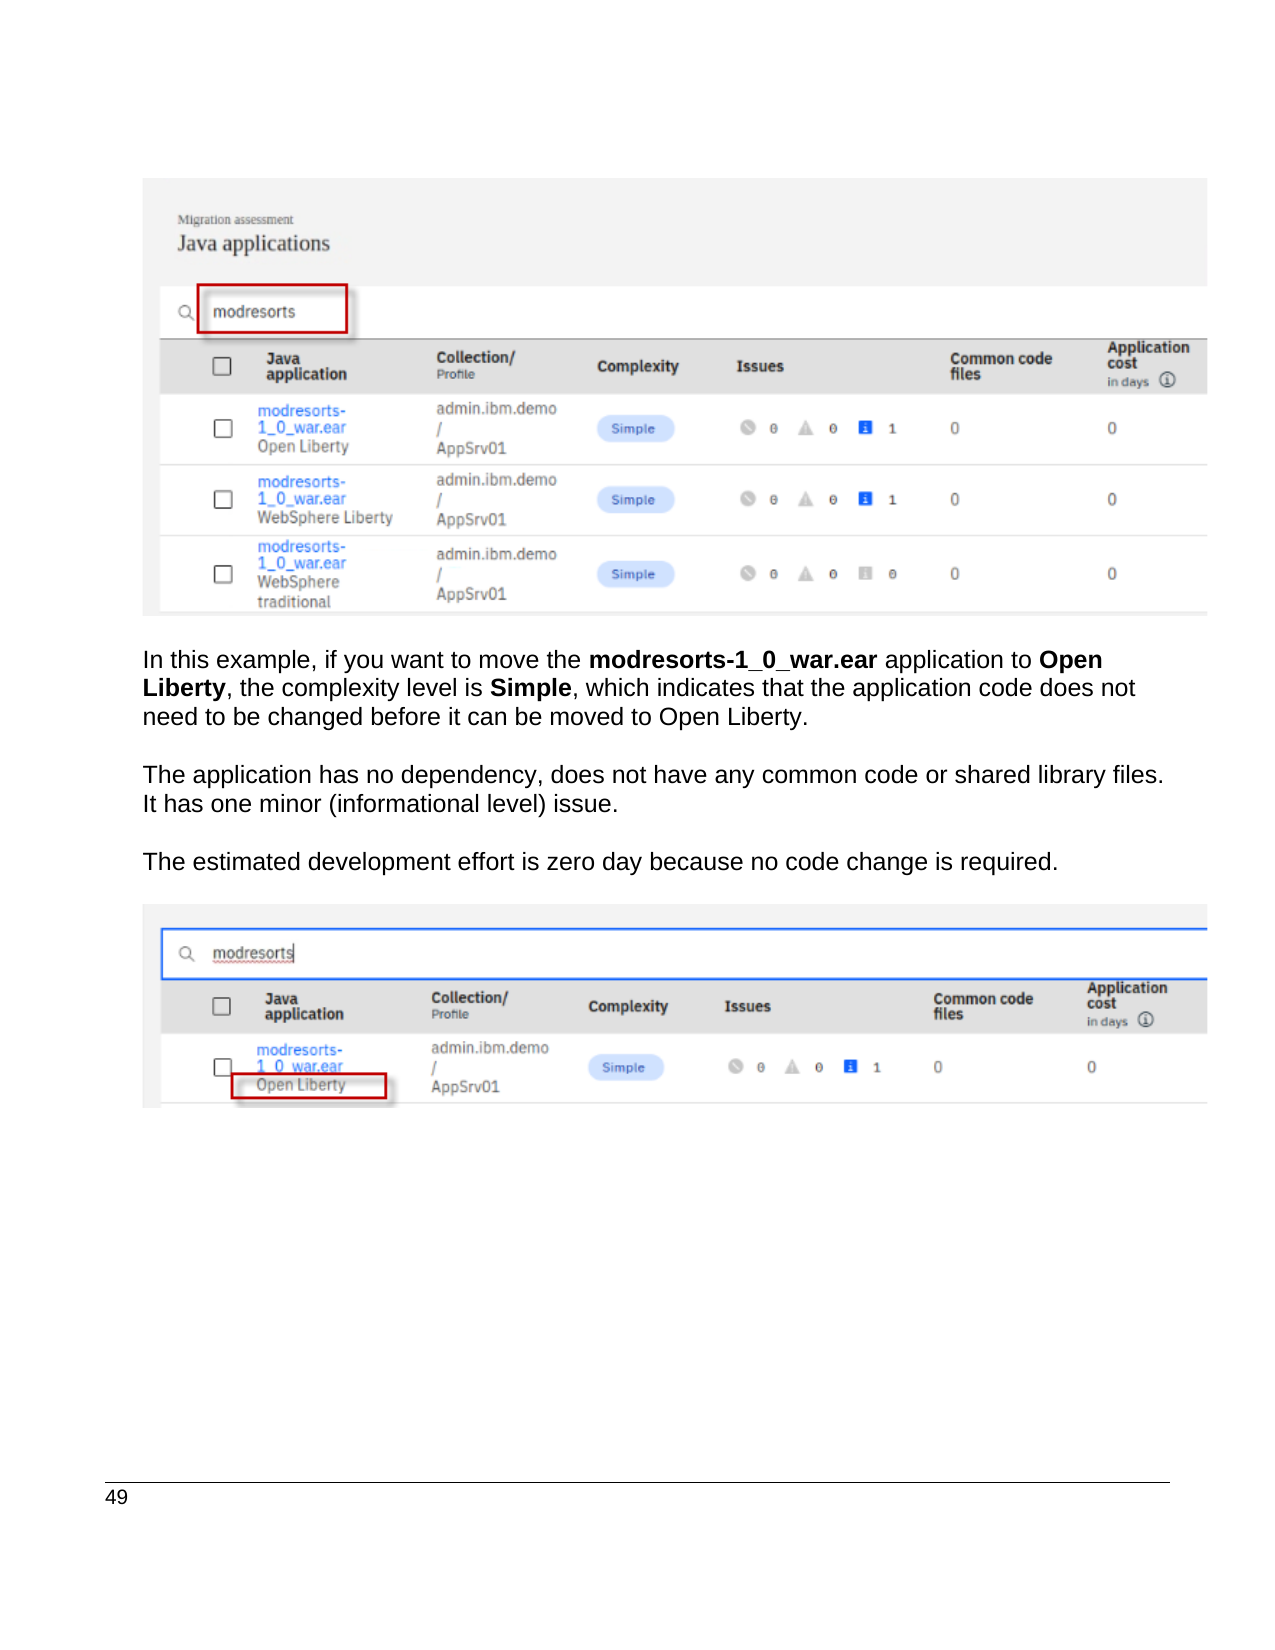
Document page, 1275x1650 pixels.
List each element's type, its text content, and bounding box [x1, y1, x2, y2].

picture [142, 904, 1208, 1108]
text The estimated development effort is zero day because no code change is required. [142, 847, 1170, 875]
text The application has no dependency, does not have any common code or shared library files. It has one minor (informational level) issue. [142, 760, 1170, 817]
picture [142, 178, 1208, 616]
text In this example, if you want to move the modresorts-1_0_war.ear application to Open Liberty, the complexity level is Simple, which indicates that the application code does not need to be changed before it can be moved to Open Liberty. [142, 644, 1170, 731]
